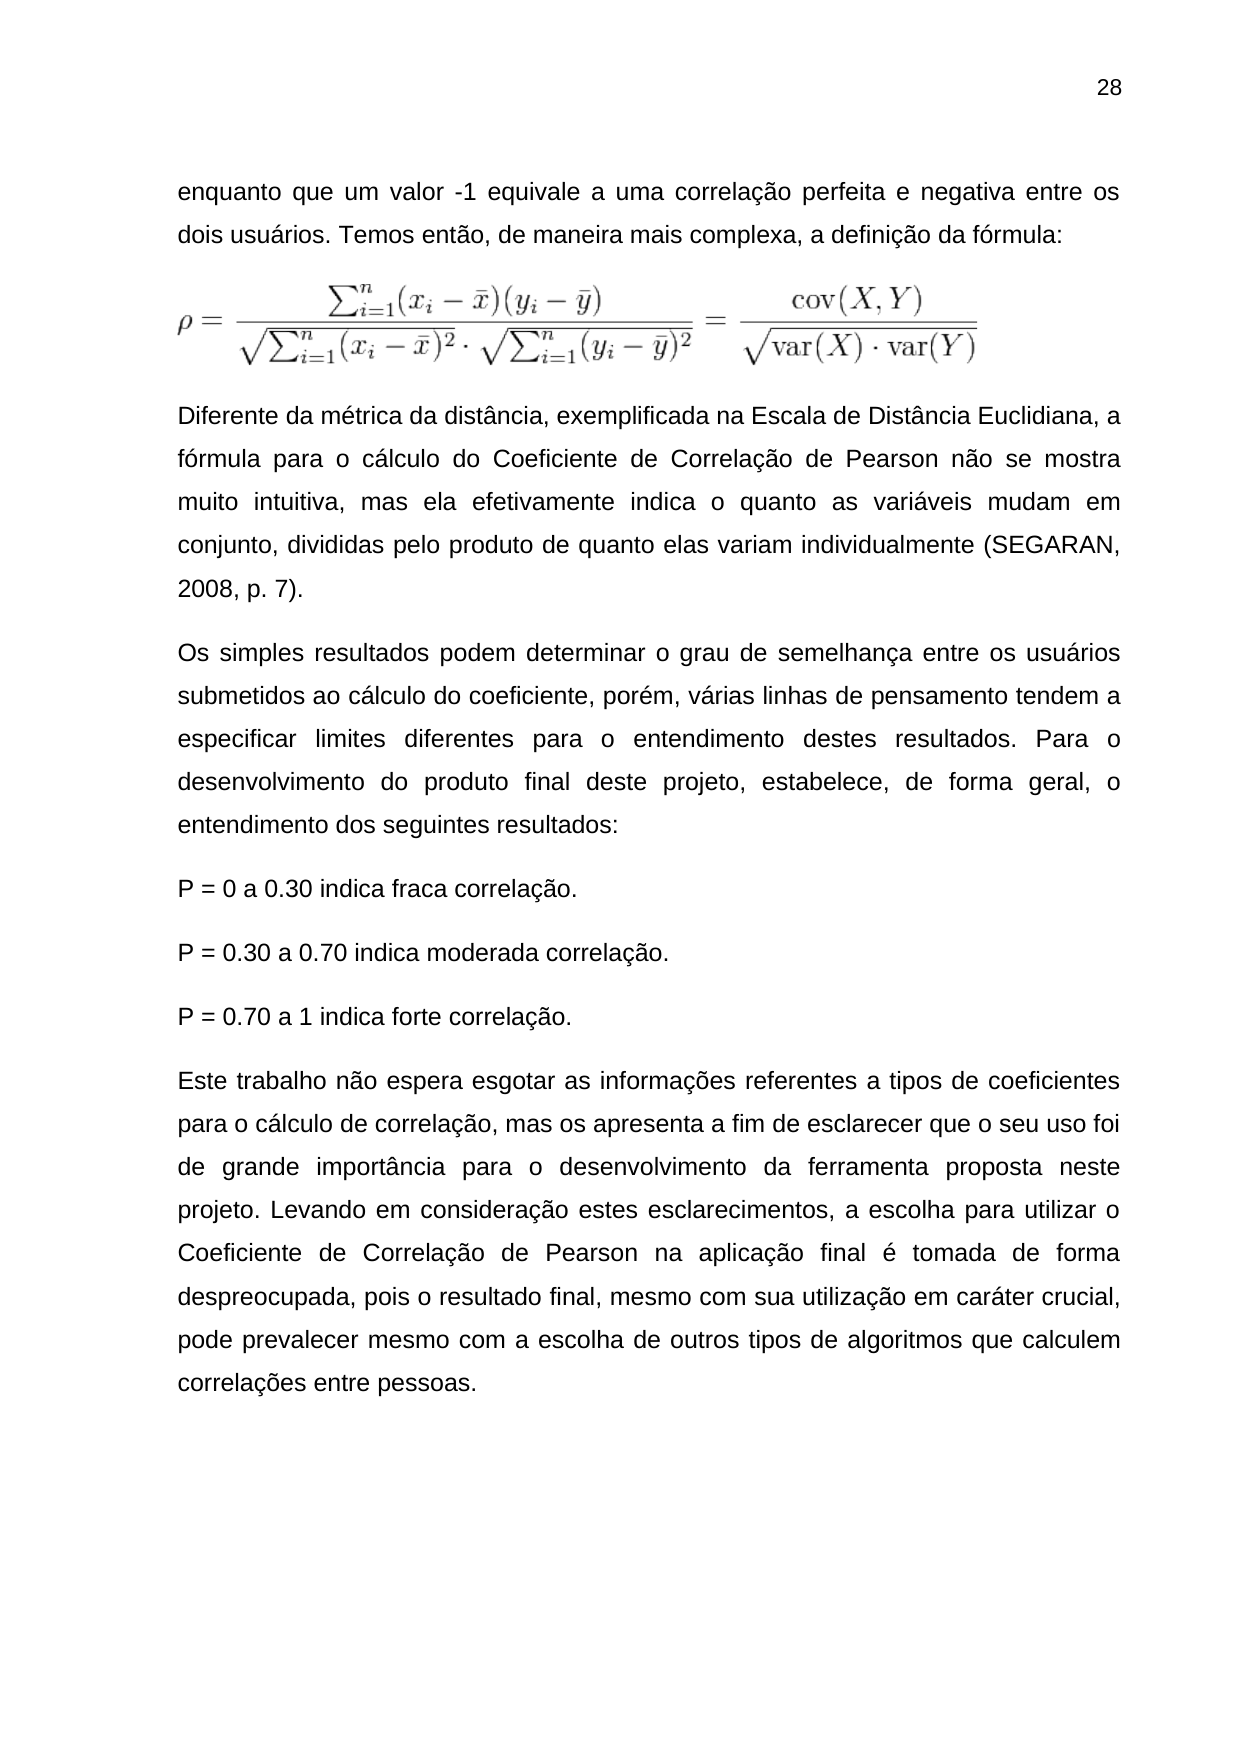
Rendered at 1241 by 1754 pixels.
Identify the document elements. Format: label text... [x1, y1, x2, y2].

text P = 0.30 a 0.70 indica moderada correlação. [177, 938, 1122, 967]
text P = 0.70 a 1 indica forte correlação. [177, 1002, 1122, 1031]
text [177, 177, 1122, 249]
text Este trabalho não espera esgotar as informações referentes a tipos de coeficientes para o cálculo de correlação, mas os apresenta a fim de esclarecer que o seu uso foi de grande importância para o desenvolvimento da ferramenta proposta neste projeto. Levando em consideração estes esclarecimentos, a escolha para utilizar o Coeficiente de Correlação de Pearson na aplicação final é tomada de forma despreocupada, pois o resultado final, mesmo com sua utilização em caráter crucial, pode prevalecer mesmo com a escolha de outros tipos de algoritmos que calculem correlações entre pessoas. [177, 1066, 1122, 1396]
text Diferente da métrica da distância, exemplificada na Escala de Distância Euclidiana, a fórmula para o cálculo do Coeficiente de Correlação de Pearson não se mostra muito intuitiva, mas ela efetivamente indica o quanto as variáveis mudam em conjunto, divididas pelo produto de quanto elas variam individualmente (SEGARAN, 2008, p. 7). [177, 401, 1122, 602]
text P = 0 a 0.30 indica fraca correlação. [177, 874, 1122, 903]
picture [177, 284, 978, 367]
text Os simples resultados podem determinar o grau de semelhança entre os usuários submetidos ao cálculo do coeficiente, porém, várias linhas de pensamento tendem a especificar limites diferentes para o entendimento destes resultados. Para o desenvolvimento do produto final deste projeto, estabelece, de forma geral, o entendimento dos seguintes resultados: [177, 637, 1122, 839]
